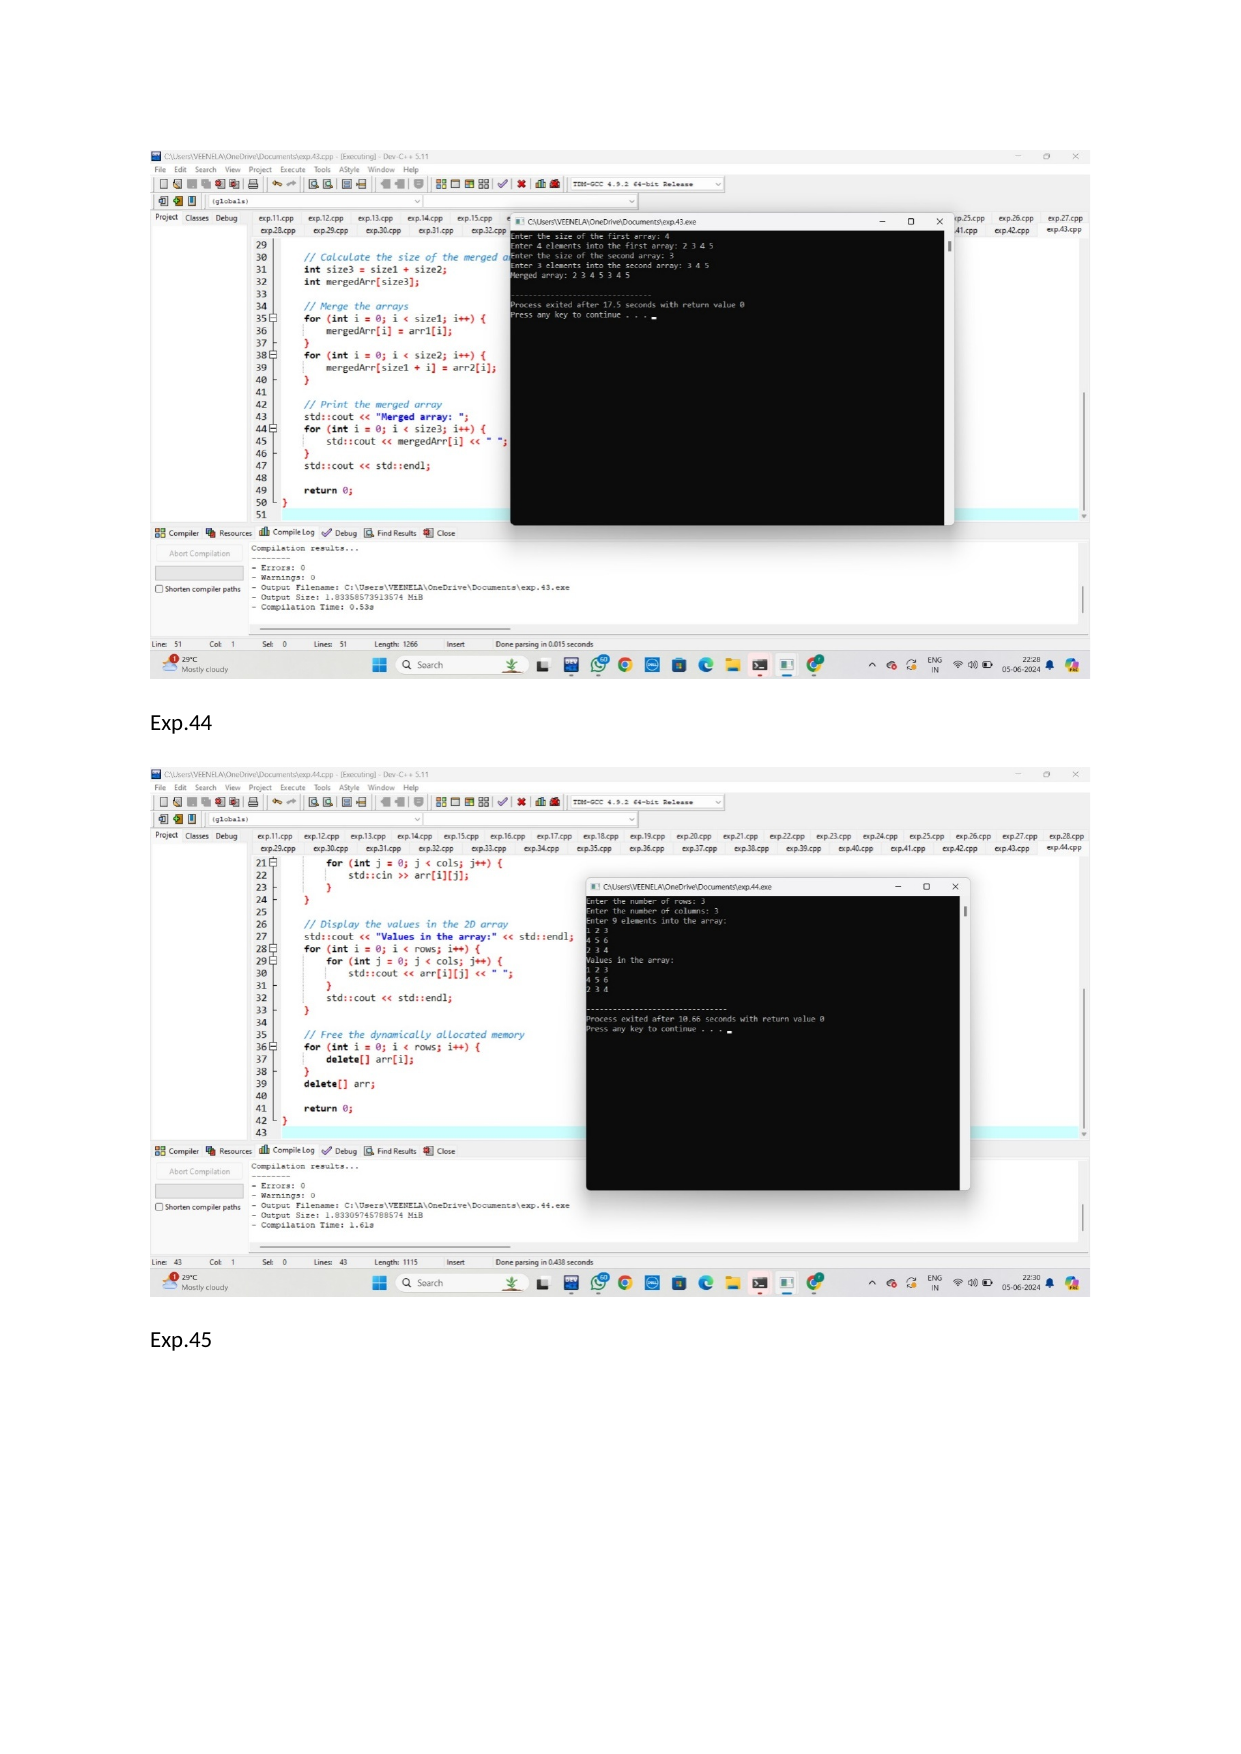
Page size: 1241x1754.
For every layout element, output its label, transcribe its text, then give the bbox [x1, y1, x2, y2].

picture [150, 150, 1091, 679]
text Exp.44 [150, 708, 1090, 736]
picture [150, 767, 1091, 1297]
text Exp.45 [150, 1325, 1090, 1353]
